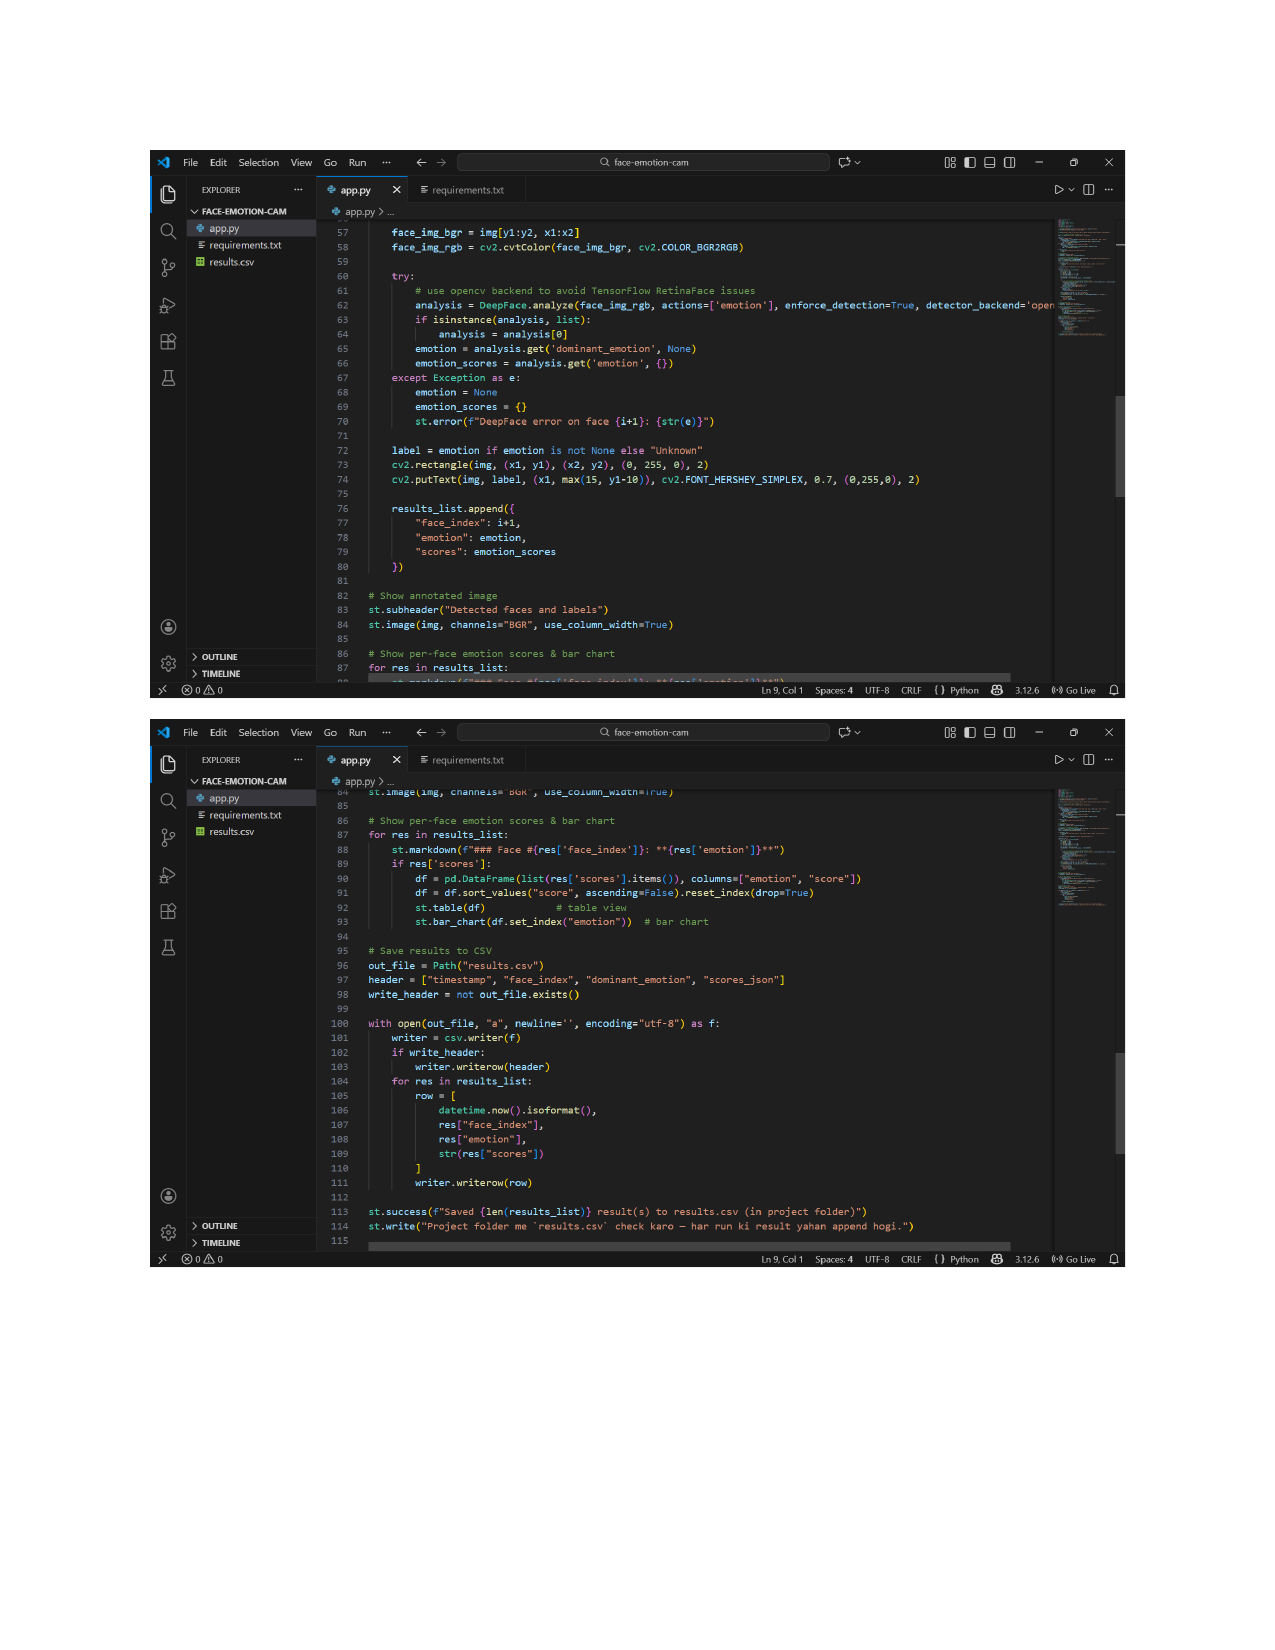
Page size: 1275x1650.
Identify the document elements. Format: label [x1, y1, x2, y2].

picture [150, 150, 1125, 699]
picture [150, 719, 1125, 1268]
